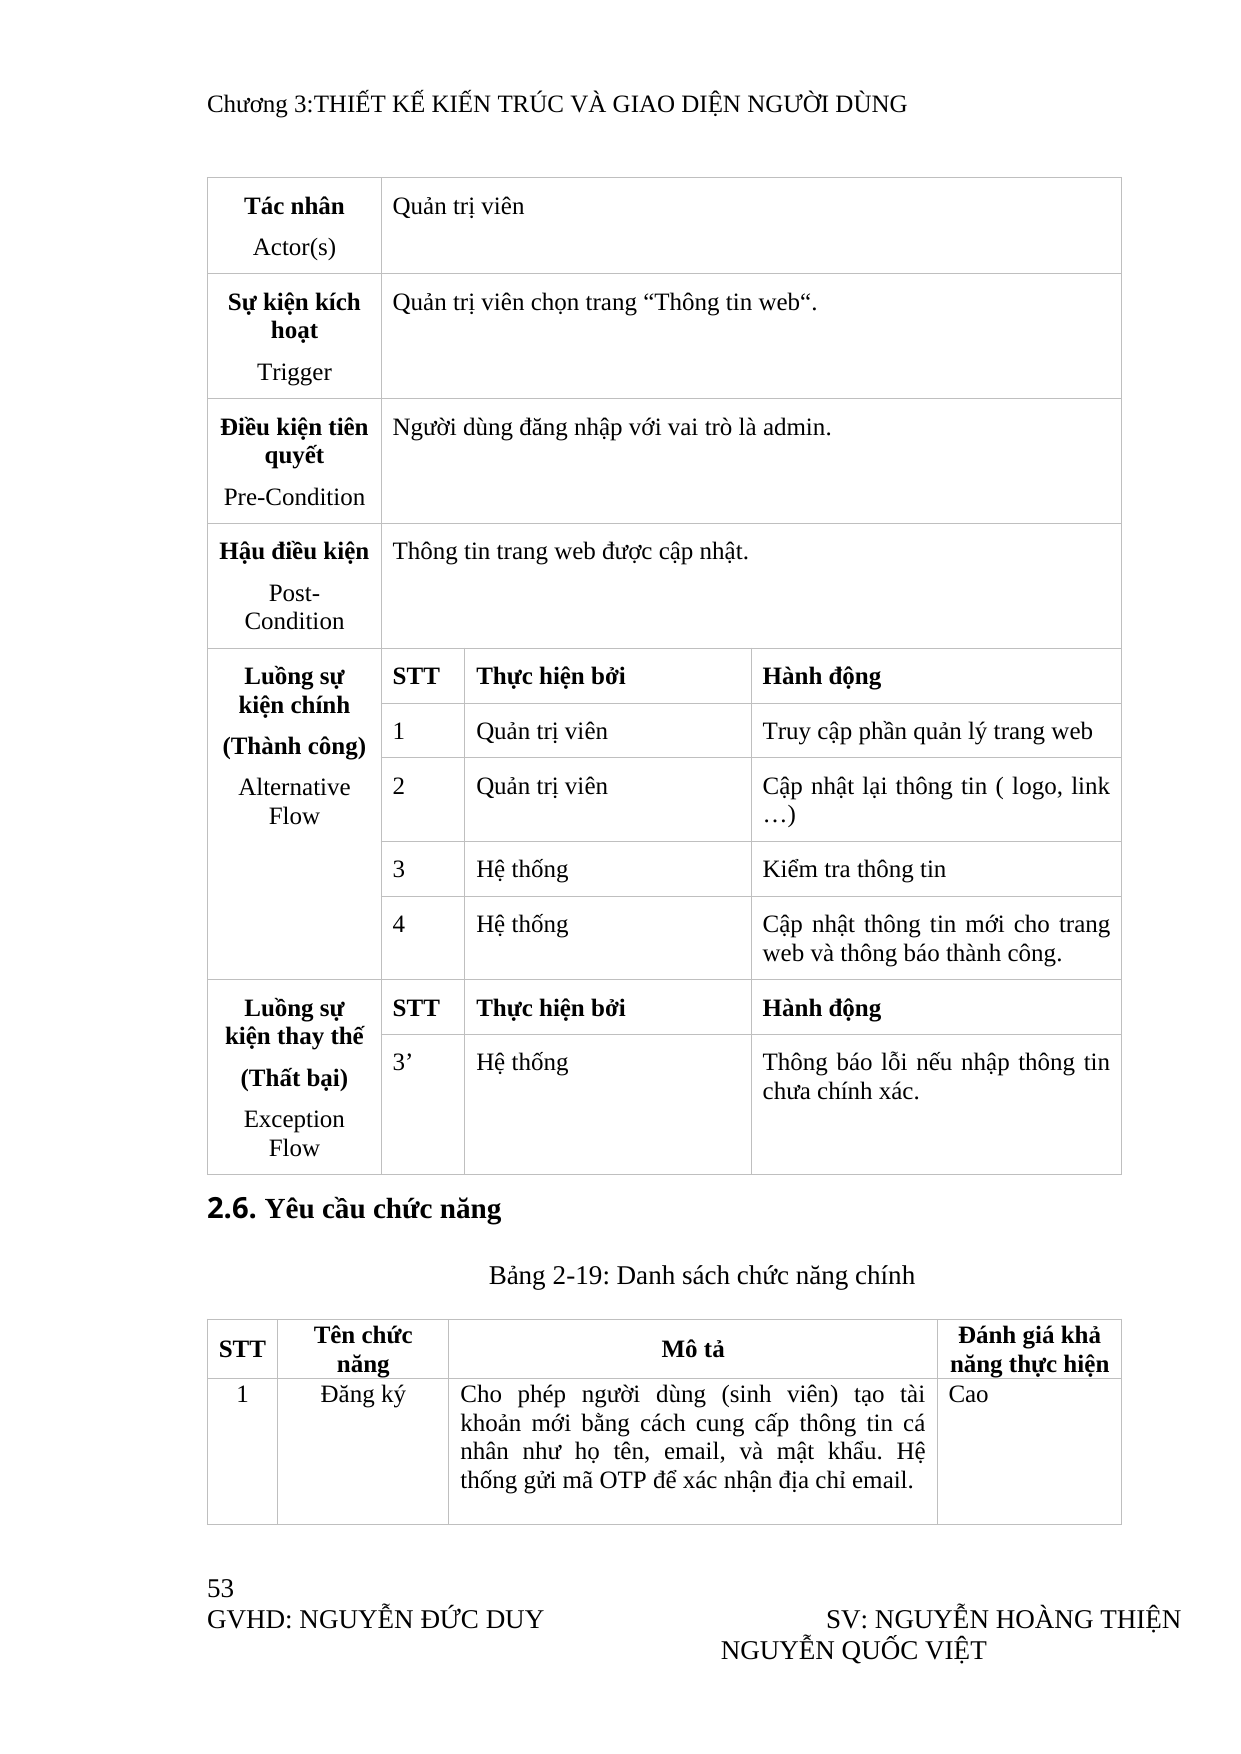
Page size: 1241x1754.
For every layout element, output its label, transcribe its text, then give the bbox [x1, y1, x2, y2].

table_cell Thông báo lỗi nếu nhập thông tin chưa chính xác. [752, 1035, 1121, 1174]
table_cell STT [382, 980, 464, 1034]
table_cell Điều kiện tiên quyết Pre-Condition [208, 399, 381, 523]
table_cell Thực hiện bởi [465, 980, 751, 1034]
table_cell Tác nhân Actor(s) [208, 178, 381, 273]
table_cell Cho phép người dùng (sinh viên) tạo tài khoản mới bằng cách cung cấp thông tin cá nhân như họ tên, email, và mật khẩu. Hệ thống gửi mã OTP để xác nhận địa chỉ email. [449, 1379, 937, 1524]
table_cell 2 [382, 758, 464, 841]
table_cell Hậu điều kiện Post-Condition [208, 524, 381, 648]
table_cell Đăng ký [278, 1379, 448, 1524]
table_cell Cập nhật thông tin mới cho trang web và thông báo thành công. [752, 897, 1121, 979]
table_cell 1 [208, 1379, 277, 1524]
table_cell 3’ [382, 1035, 464, 1174]
table_cell Truy cập phần quản lý trang web [752, 704, 1121, 757]
subtitle Yêu cầu chức năng [207, 1187, 1122, 1227]
table_cell Quản trị viên [465, 758, 751, 841]
table_cell Cao [938, 1379, 1121, 1524]
table_cell Hệ thống [465, 897, 751, 979]
table_header Đánh giá khả năng thực hiện [938, 1320, 1121, 1378]
table_cell STT [382, 649, 464, 702]
table_cell Luồng sự kiện chính (Thành công) Alternative Flow [208, 649, 381, 979]
table_cell Hệ thống [465, 1035, 751, 1174]
table_cell Quản trị viên [382, 178, 1121, 273]
table_cell Thực hiện bởi [465, 649, 751, 702]
table_cell Kiểm tra thông tin [752, 842, 1121, 896]
table_cell 3 [382, 842, 464, 896]
table_cell 4 [382, 897, 464, 979]
table_cell Hành động [752, 980, 1121, 1034]
table_cell Thông tin trang web được cập nhật. [382, 524, 1121, 648]
table_header Mô tả [449, 1320, 937, 1378]
table_header Tên chức năng [278, 1320, 448, 1378]
table_header STT [208, 1320, 277, 1378]
table_cell Người dùng đăng nhập với vai trò là admin. [382, 399, 1121, 523]
table_cell Quản trị viên [465, 704, 751, 757]
table_cell Cập nhật lại thông tin ( logo, link …) [752, 758, 1121, 841]
table_cell 1 [382, 704, 464, 757]
table_cell Quản trị viên chọn trang “Thông tin web“. [382, 274, 1121, 398]
table_cell Hành động [752, 649, 1121, 702]
table_cell Luồng sự kiện thay thế (Thất bại) Exception Flow [208, 980, 381, 1174]
table_cell Hệ thống [465, 842, 751, 896]
table_cell Sự kiện kích hoạt Trigger [208, 274, 381, 398]
